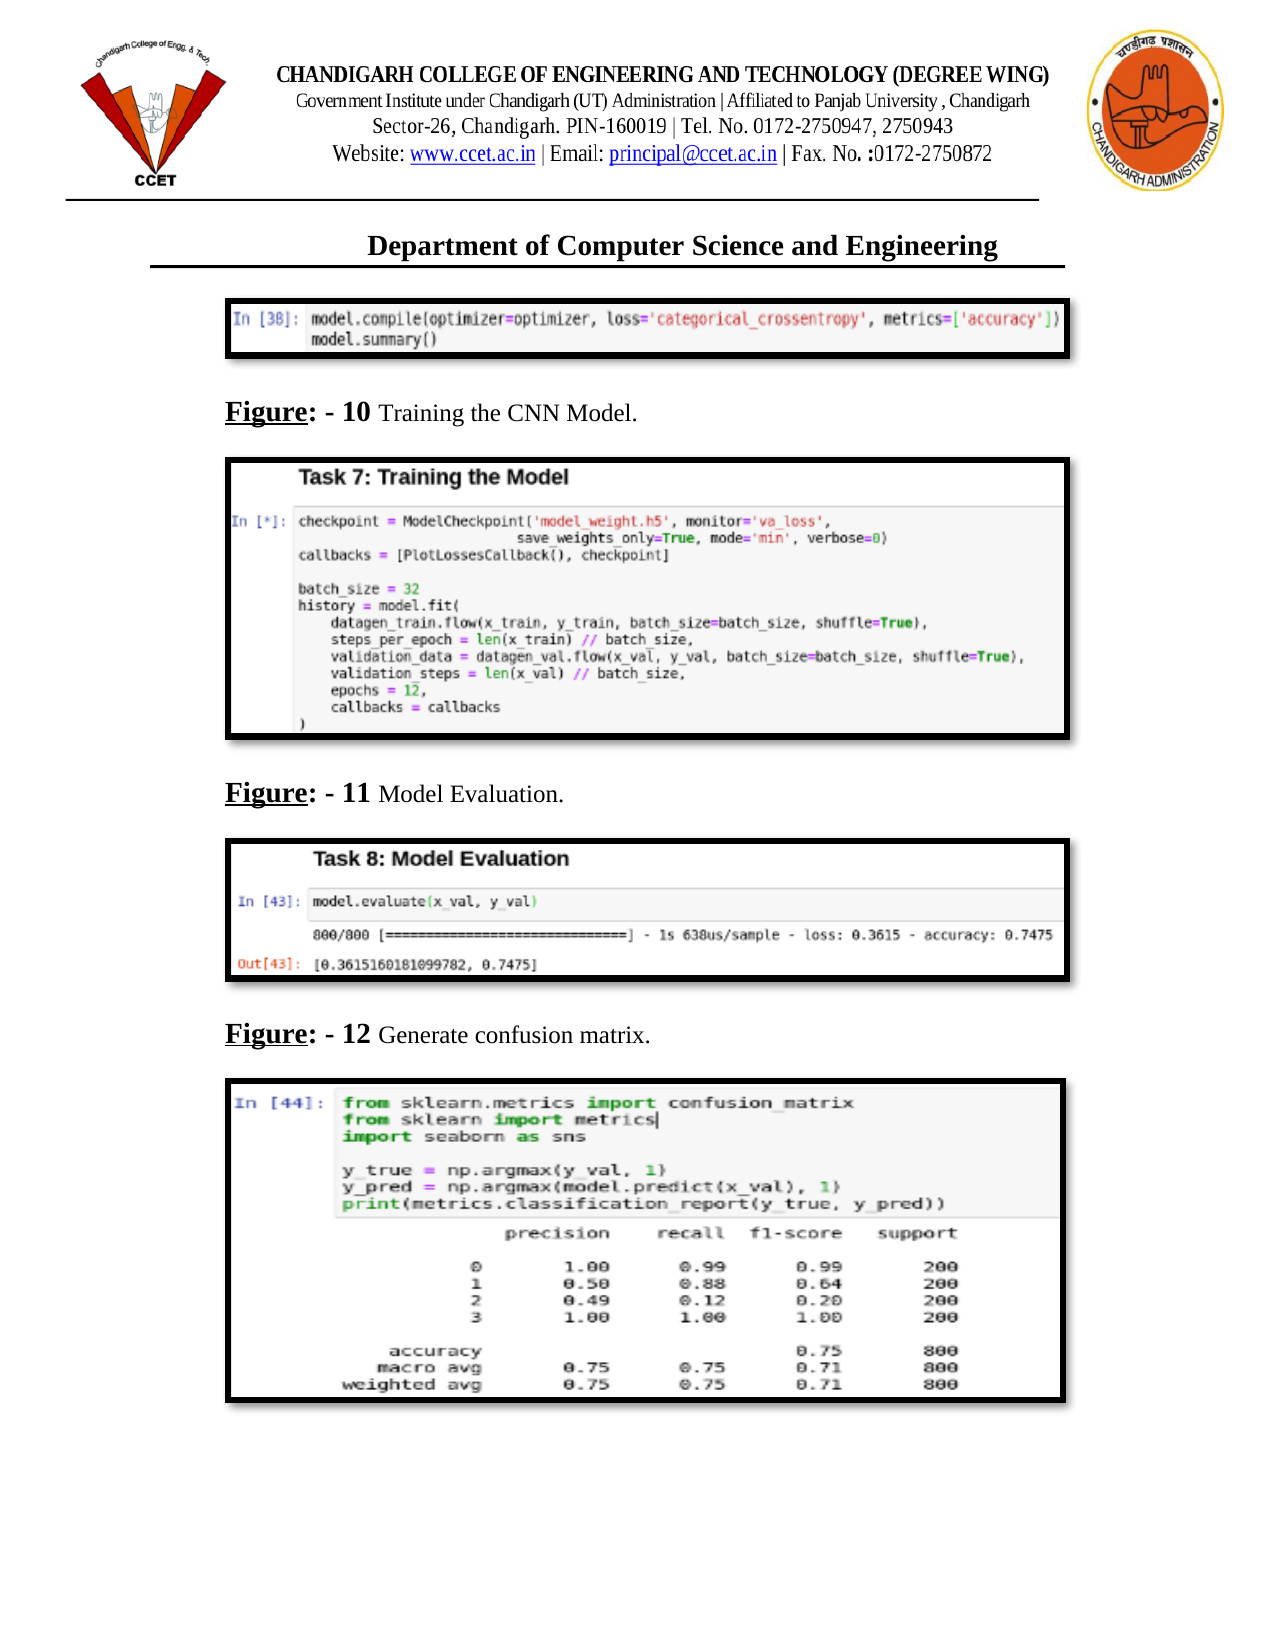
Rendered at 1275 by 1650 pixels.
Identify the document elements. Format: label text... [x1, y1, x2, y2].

picture [231, 1084, 1060, 1397]
picture [231, 463, 1064, 733]
picture [231, 304, 1064, 352]
text Figure: - 10 Training the CNN Model. [225, 394, 1140, 428]
text Figure: - 12 Generate confusion matrix. [225, 1016, 1140, 1049]
picture [231, 844, 1064, 975]
text Figure: - 11 Model Evaluation. [225, 775, 1140, 809]
picture [65, 28, 1243, 196]
